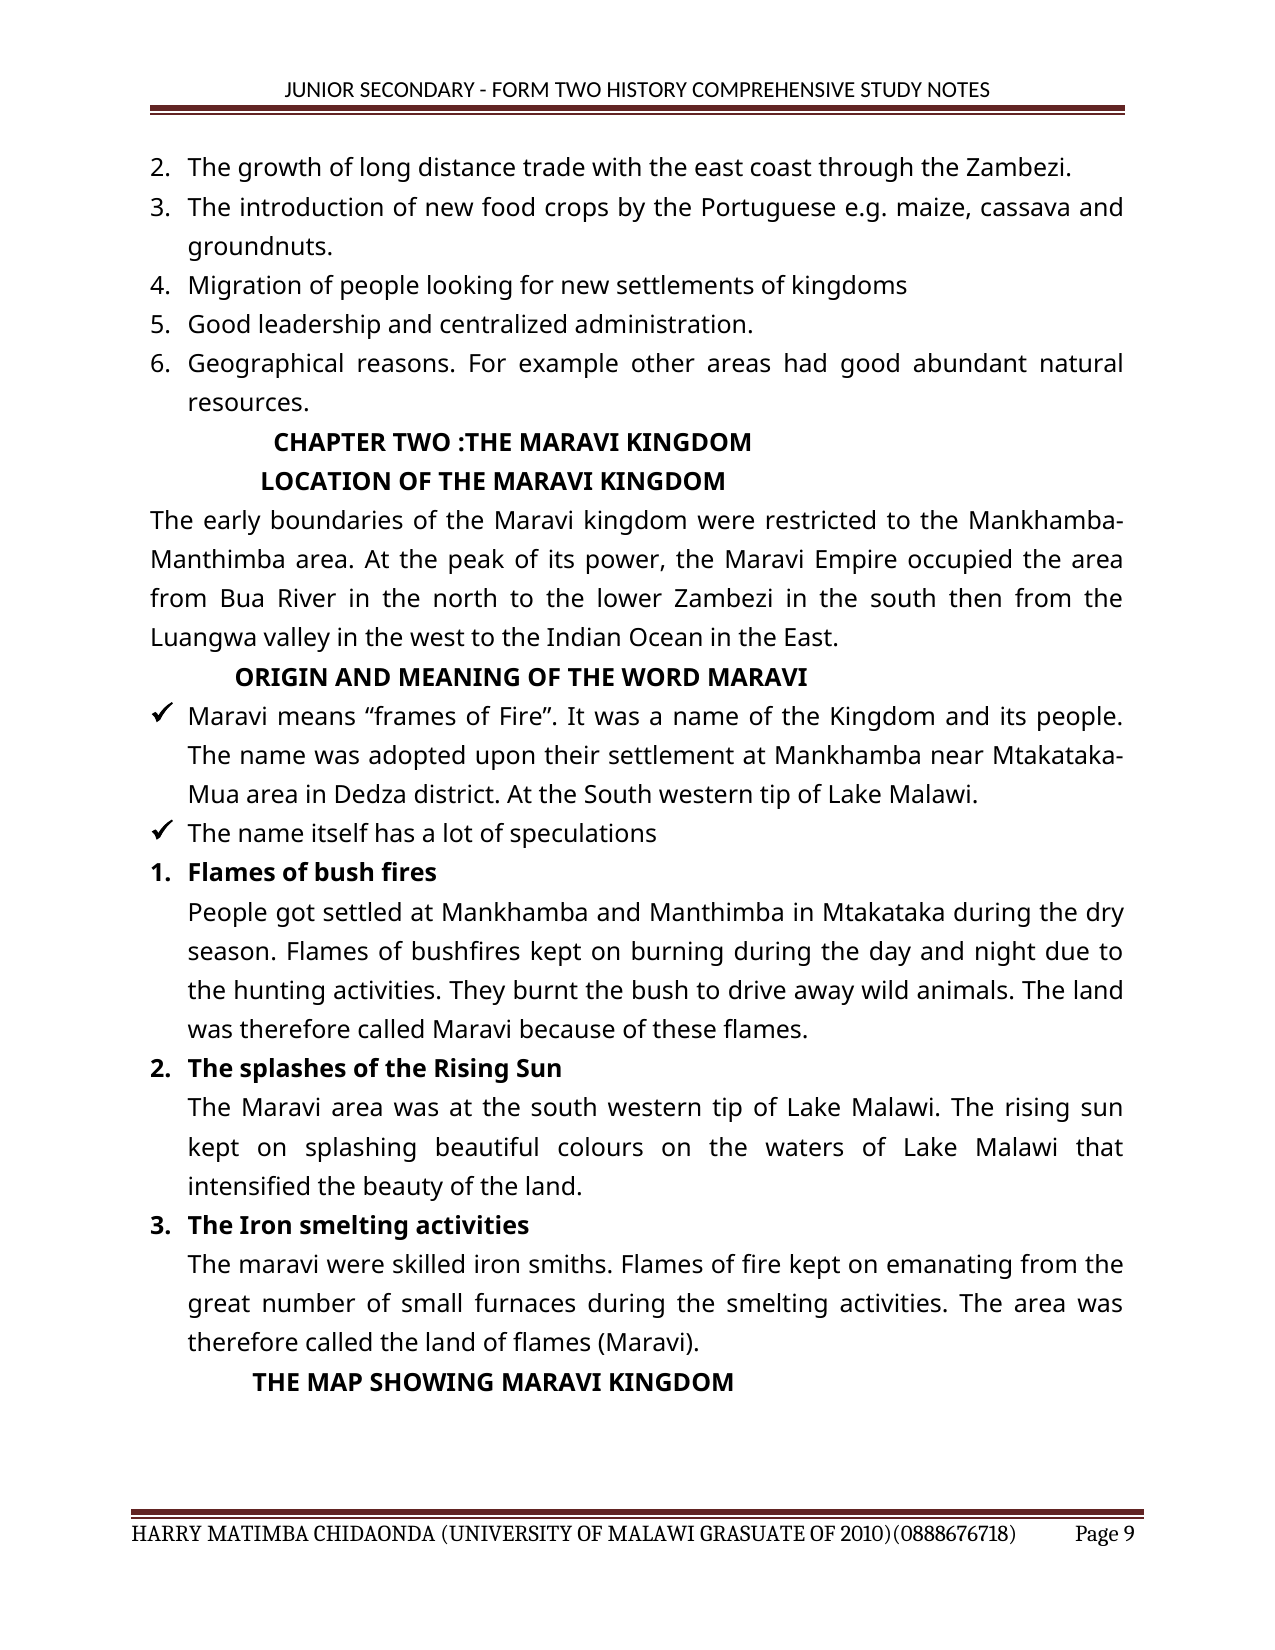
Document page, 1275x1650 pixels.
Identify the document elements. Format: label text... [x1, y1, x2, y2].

list The growth of long distance trade with the east coast through the Zambezi. [150, 150, 1125, 184]
list People got settled at Mankhamba and Manthimba in Mtakataka during the dry season. Flames of bushfires kept on burning during the day and night due to the hunting activities. They burnt the bush to drive away wild animals. The land was therefore called Maravi because of these flames. [187, 894, 1125, 1046]
text The early boundaries of the Maravi kingdom were restricted to the Mankhamba-Manthimba area. At the peak of its power, the Maravi Empire occupied the area from Bua River in the north to the lower Zambezi in the south then from the Luangwa valley in the west to the Indian Ocean in the East. [150, 502, 1125, 654]
list The name itself has a lot of speculations [150, 816, 1125, 850]
text CHAPTER TWO :THE MARAVI KINGDOM [150, 424, 1125, 458]
text ORIGIN AND MEANING OF THE WORD MARAVI [150, 659, 1125, 693]
list Maravi means “frames of Fire”. It was a name of the Kingdom and its people. The name was adopted upon their settlement at Mankhamba near Mtakataka-Mua area in Dedza district. At the South western tip of Lake Malawi. [150, 698, 1125, 811]
list The splashes of the Rising Sun [150, 1051, 1125, 1085]
list THE MAP SHOWING MARAVI KINGDOM [187, 1364, 1125, 1398]
list The introduction of new food crops by the Portuguese e.g. maize, cassava and groundnuts. [150, 189, 1125, 262]
list Geographical reasons. For example other areas had good abundant natural resources. [150, 346, 1125, 419]
list Flames of bush fires [150, 855, 1125, 889]
list The maravi were skilled iron smiths. Flames of fire kept on emanating from the great number of small furnaces during the smelting activities. The area was therefore called the land of flames (Maravi). [187, 1247, 1125, 1359]
list The Iron smelting activities [150, 1207, 1125, 1242]
list Migration of people looking for new settlements of kingdoms [150, 267, 1125, 302]
list Good leadership and centralized administration. [150, 307, 1125, 341]
list The Maravi area was at the south western tip of Lake Malawi. The rising sun kept on splashing beautiful colours on the waters of Lake Malawi that intensified the beauty of the land. [187, 1090, 1125, 1202]
text LOCATION OF THE MARAVI KINGDOM [150, 463, 1125, 497]
